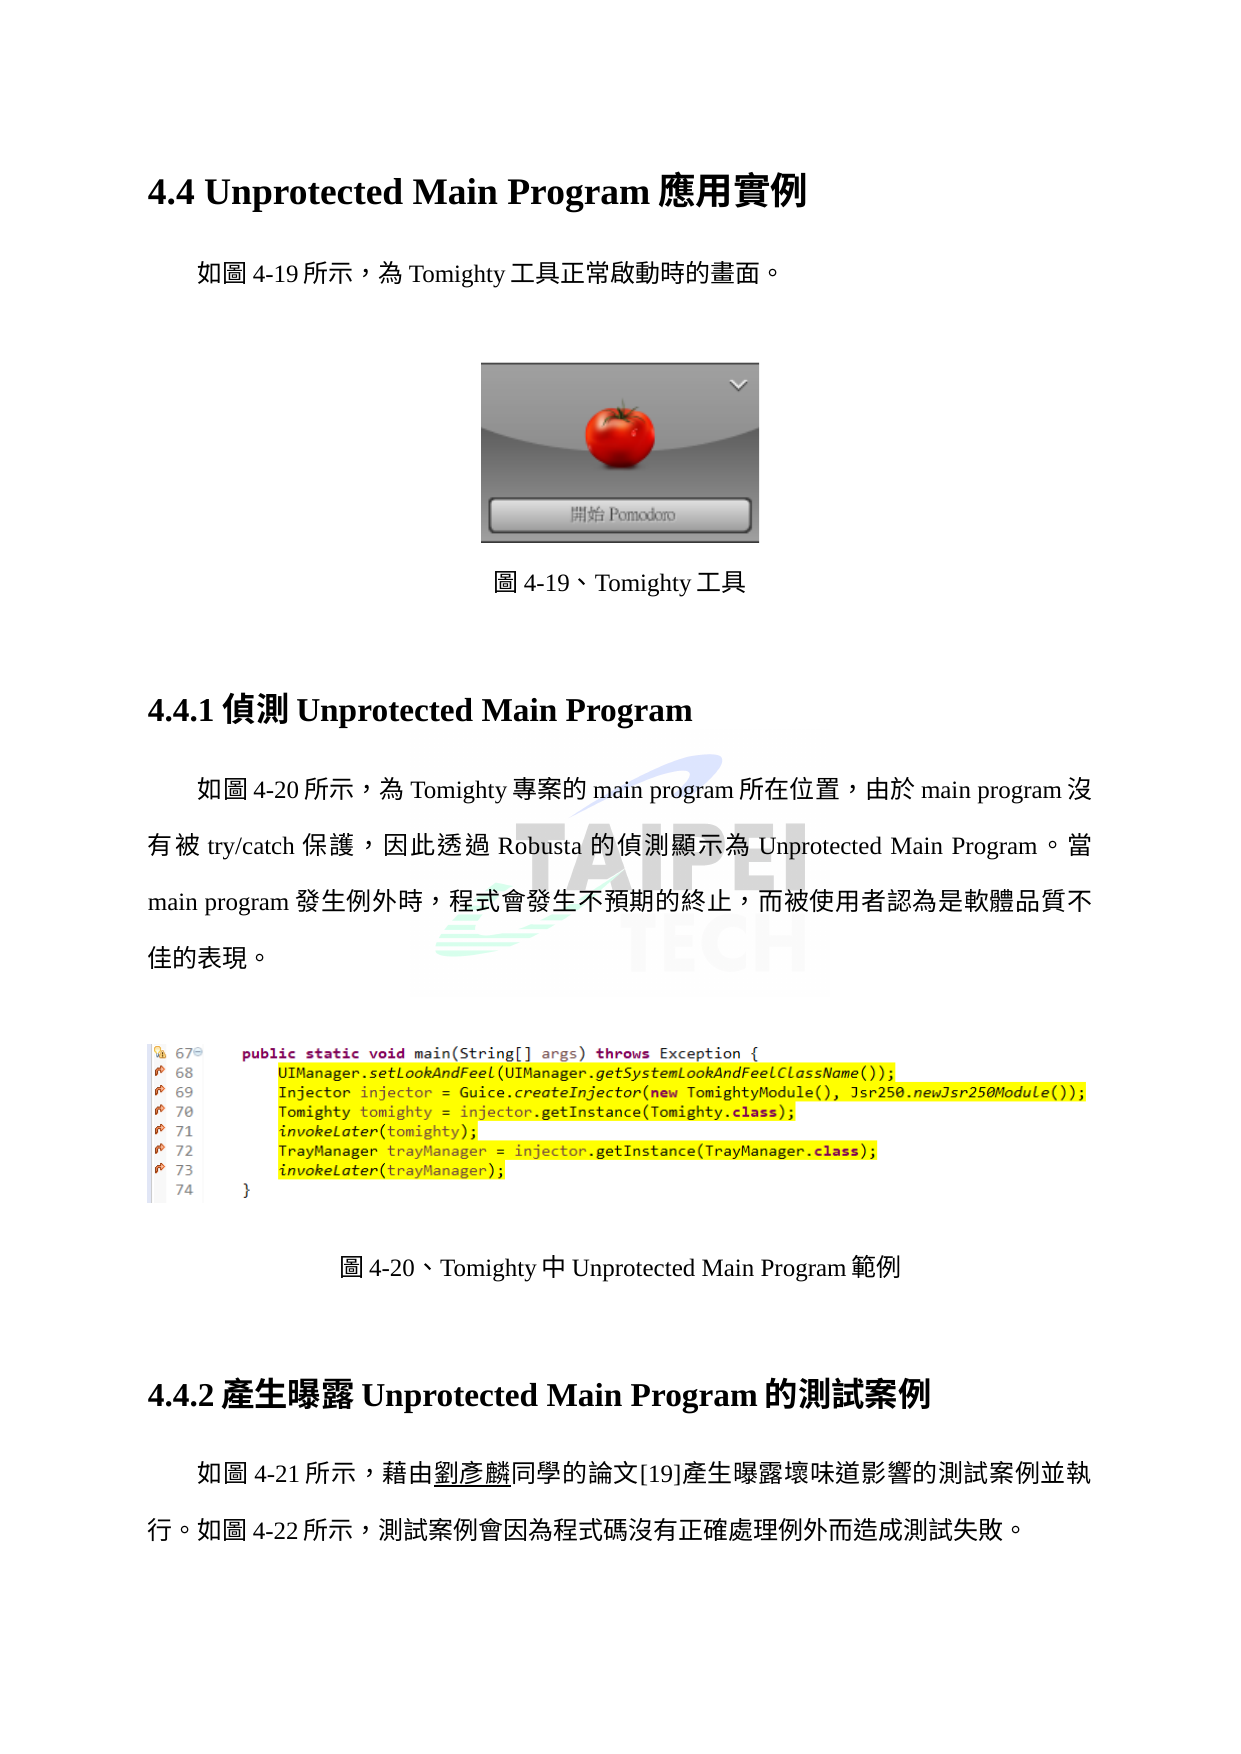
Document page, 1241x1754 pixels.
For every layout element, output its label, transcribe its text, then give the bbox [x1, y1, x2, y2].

text 圖4-19、Tomighty工具 [148, 562, 1092, 599]
subtitle 4.4 Unprotected Main Program應用實例 [148, 151, 1092, 226]
text 圖4-20、Tomighty中Unprotected Main Program範例 [148, 1247, 1092, 1284]
text 如圖4-21所示，藉由劉彥麟同學的論文[19]產生曝露壞味道影響的測試案例並執行。如圖4-22所示，測試案例會因為程式碼沒有正確處理例外而造成測試失敗。 [148, 1453, 1092, 1547]
picture [481, 360, 760, 543]
subtitle 4.4.1 偵測Unprotected Main Program [148, 669, 1092, 744]
text 如圖4-19所示，為Tomighty工具正常啟動時的畫面。 [148, 253, 1092, 290]
text 如圖4-20所示，為Tomighty專案的main program所在位置，由於main program沒有被try/catch保護，因此透過Robusta的偵測顯示為Unprotected Main Program。當main program發生例外時，程式會發生不預期的終止，而被使用者認為是軟體品質不佳的表現。 [148, 769, 1092, 975]
subtitle 4.4.2產生曝露Unprotected Main Program的測試案例 [148, 1354, 1092, 1429]
picture [147, 1044, 1093, 1203]
